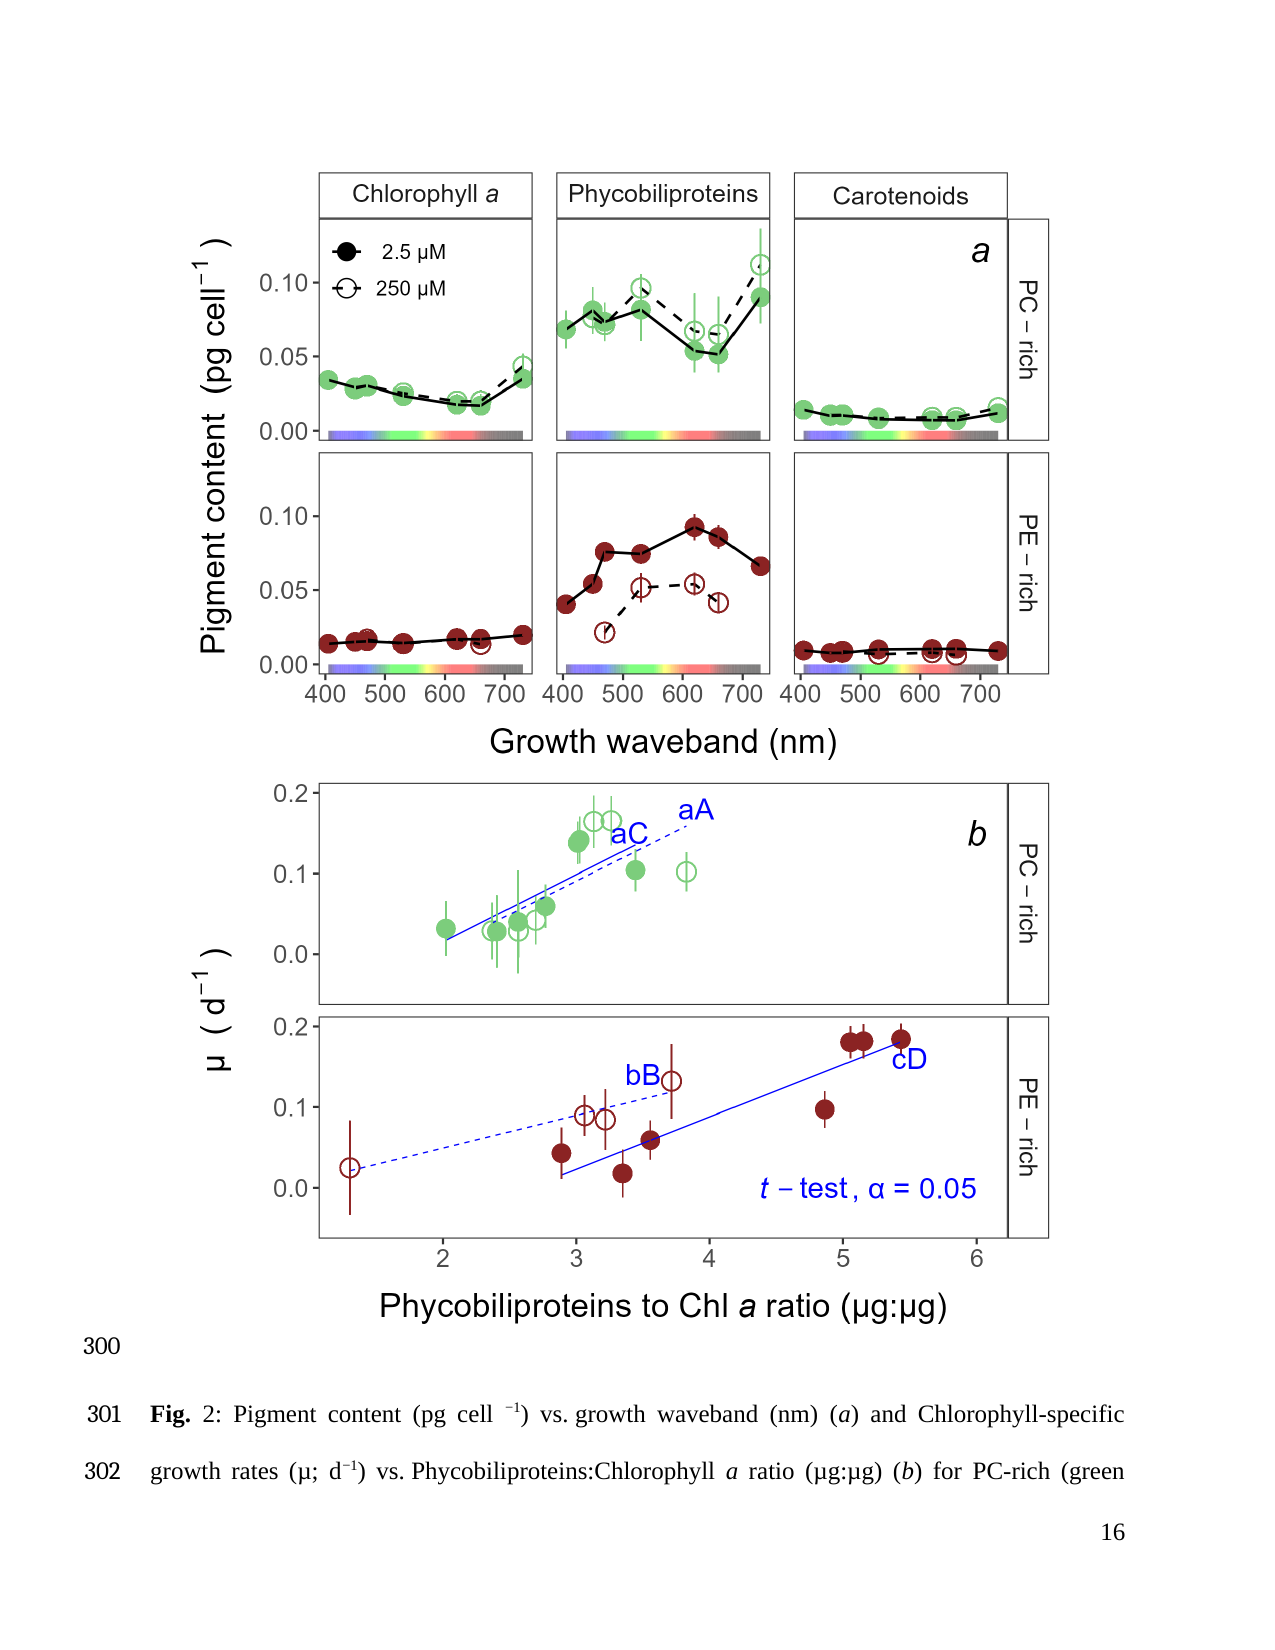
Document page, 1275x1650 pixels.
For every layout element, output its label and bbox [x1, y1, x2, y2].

picture [168, 150, 1072, 1354]
text [150, 1399, 1125, 1485]
